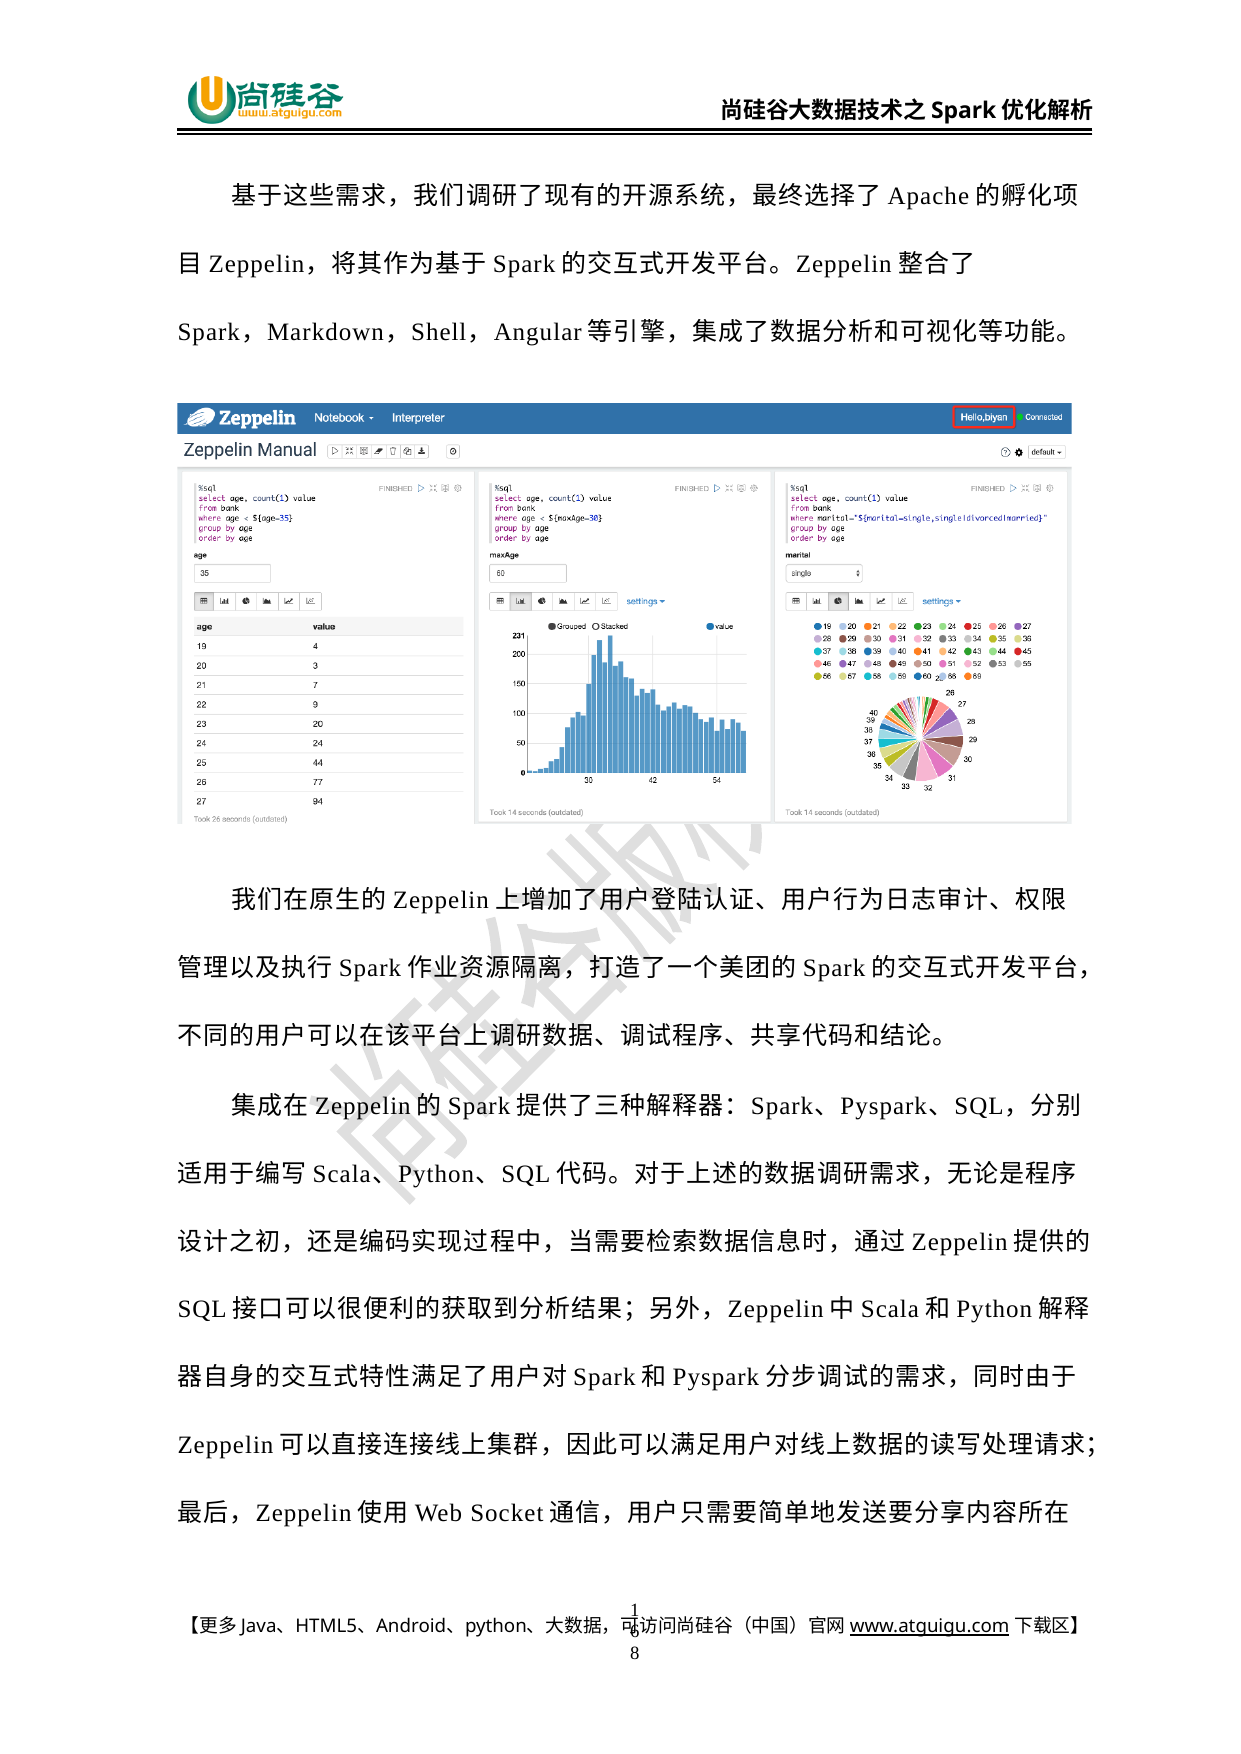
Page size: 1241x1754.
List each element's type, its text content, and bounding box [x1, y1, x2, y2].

picture [177, 403, 1072, 824]
text 基于这些需求，我们调研了现有的开源系统，最终选择了Apache的孵化项目Zeppelin，将其作为基于Spark的交互式开发平台。Zeppelin整合了Spark，Markdown，Shell，Angular等引擎，集成了数据分析和可视化等功能。 [177, 160, 1092, 364]
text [177, 1069, 1092, 1545]
picture [177, 68, 362, 128]
text 我们在原生的Zeppelin上增加了用户登陆认证、用户行为日志审计、权限管理以及执行Spark作业资源隔离，打造了一个美团的Spark的交互式开发平台，不同的用户可以在该平台上调研数据、调试程序、共享代码和结论。 [177, 863, 1092, 1067]
